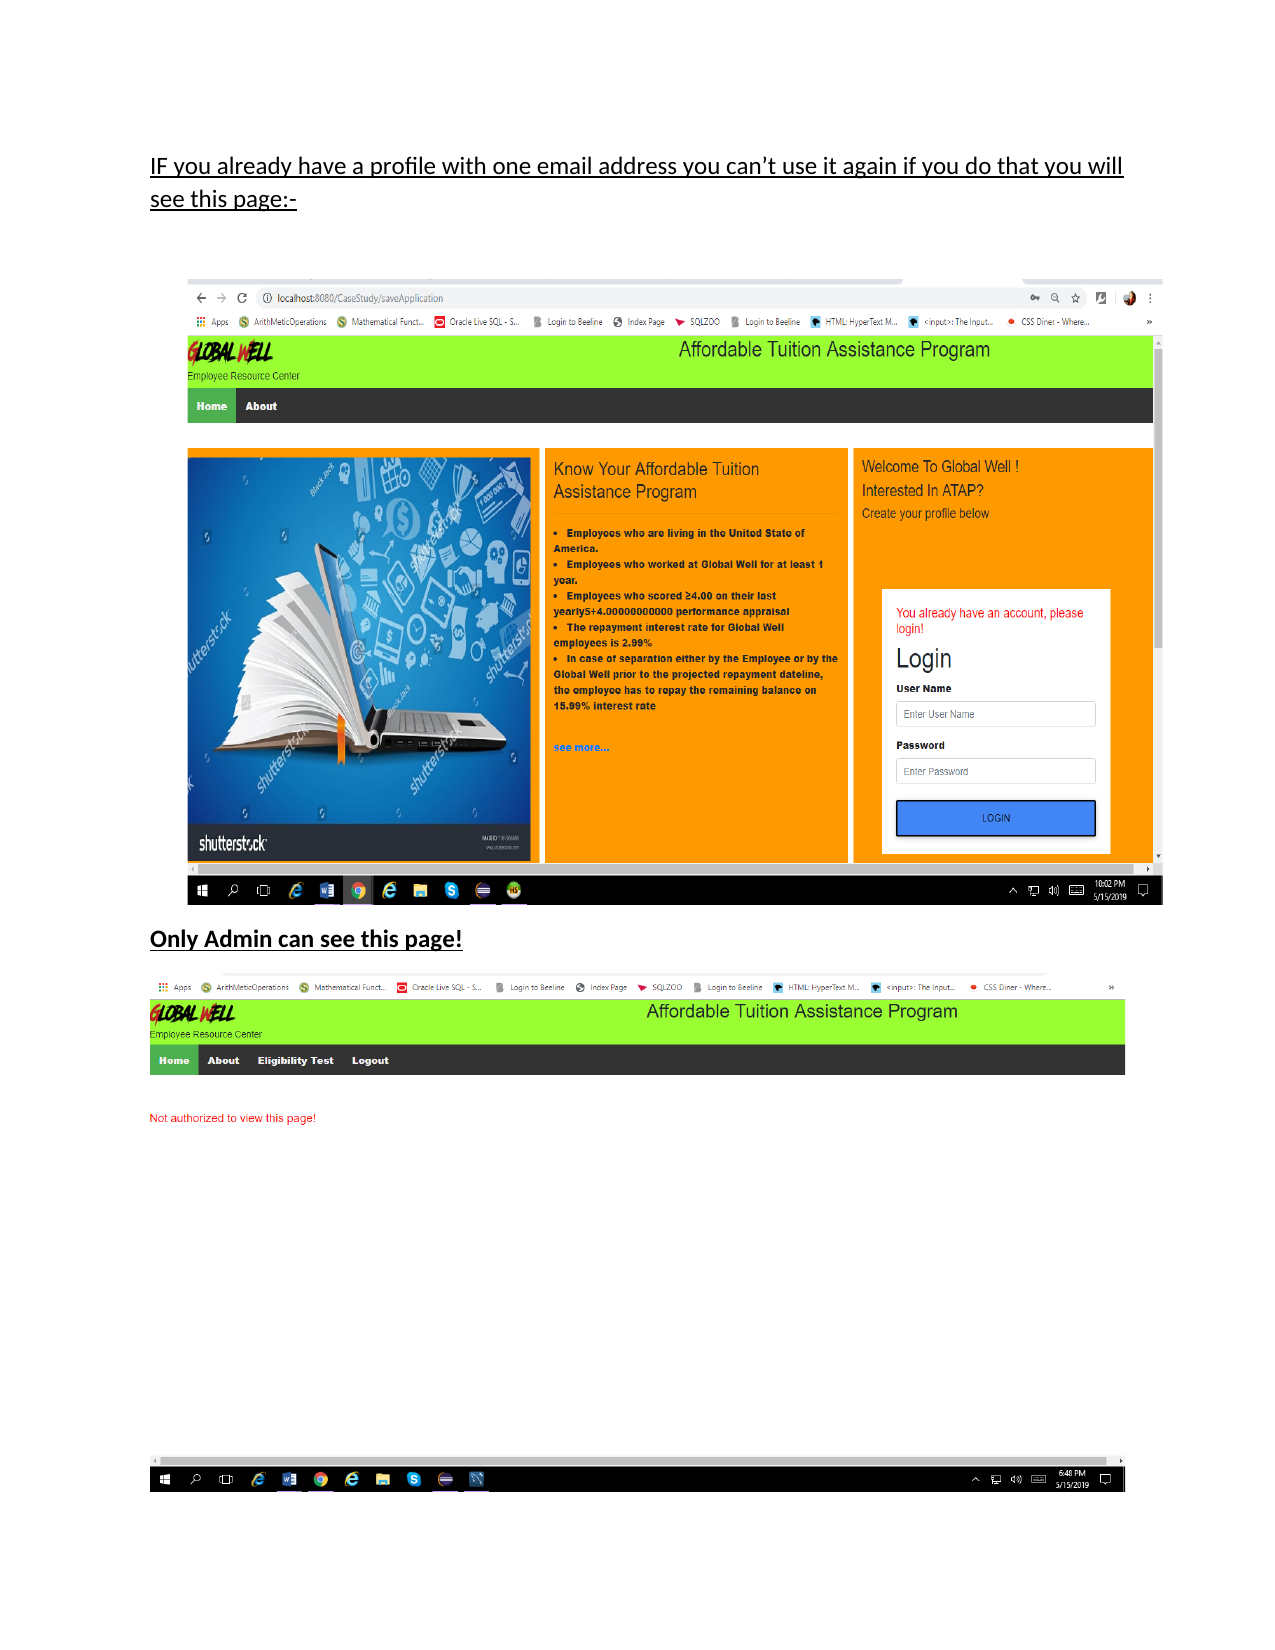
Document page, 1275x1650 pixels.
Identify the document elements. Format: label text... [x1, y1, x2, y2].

picture [150, 973, 1125, 1492]
text IF you already have a profile with one email address you can’t use it again if you do that you will see this page:- [150, 150, 1125, 213]
picture [187, 279, 1163, 905]
text Only Admin can see this page! [150, 924, 1125, 954]
